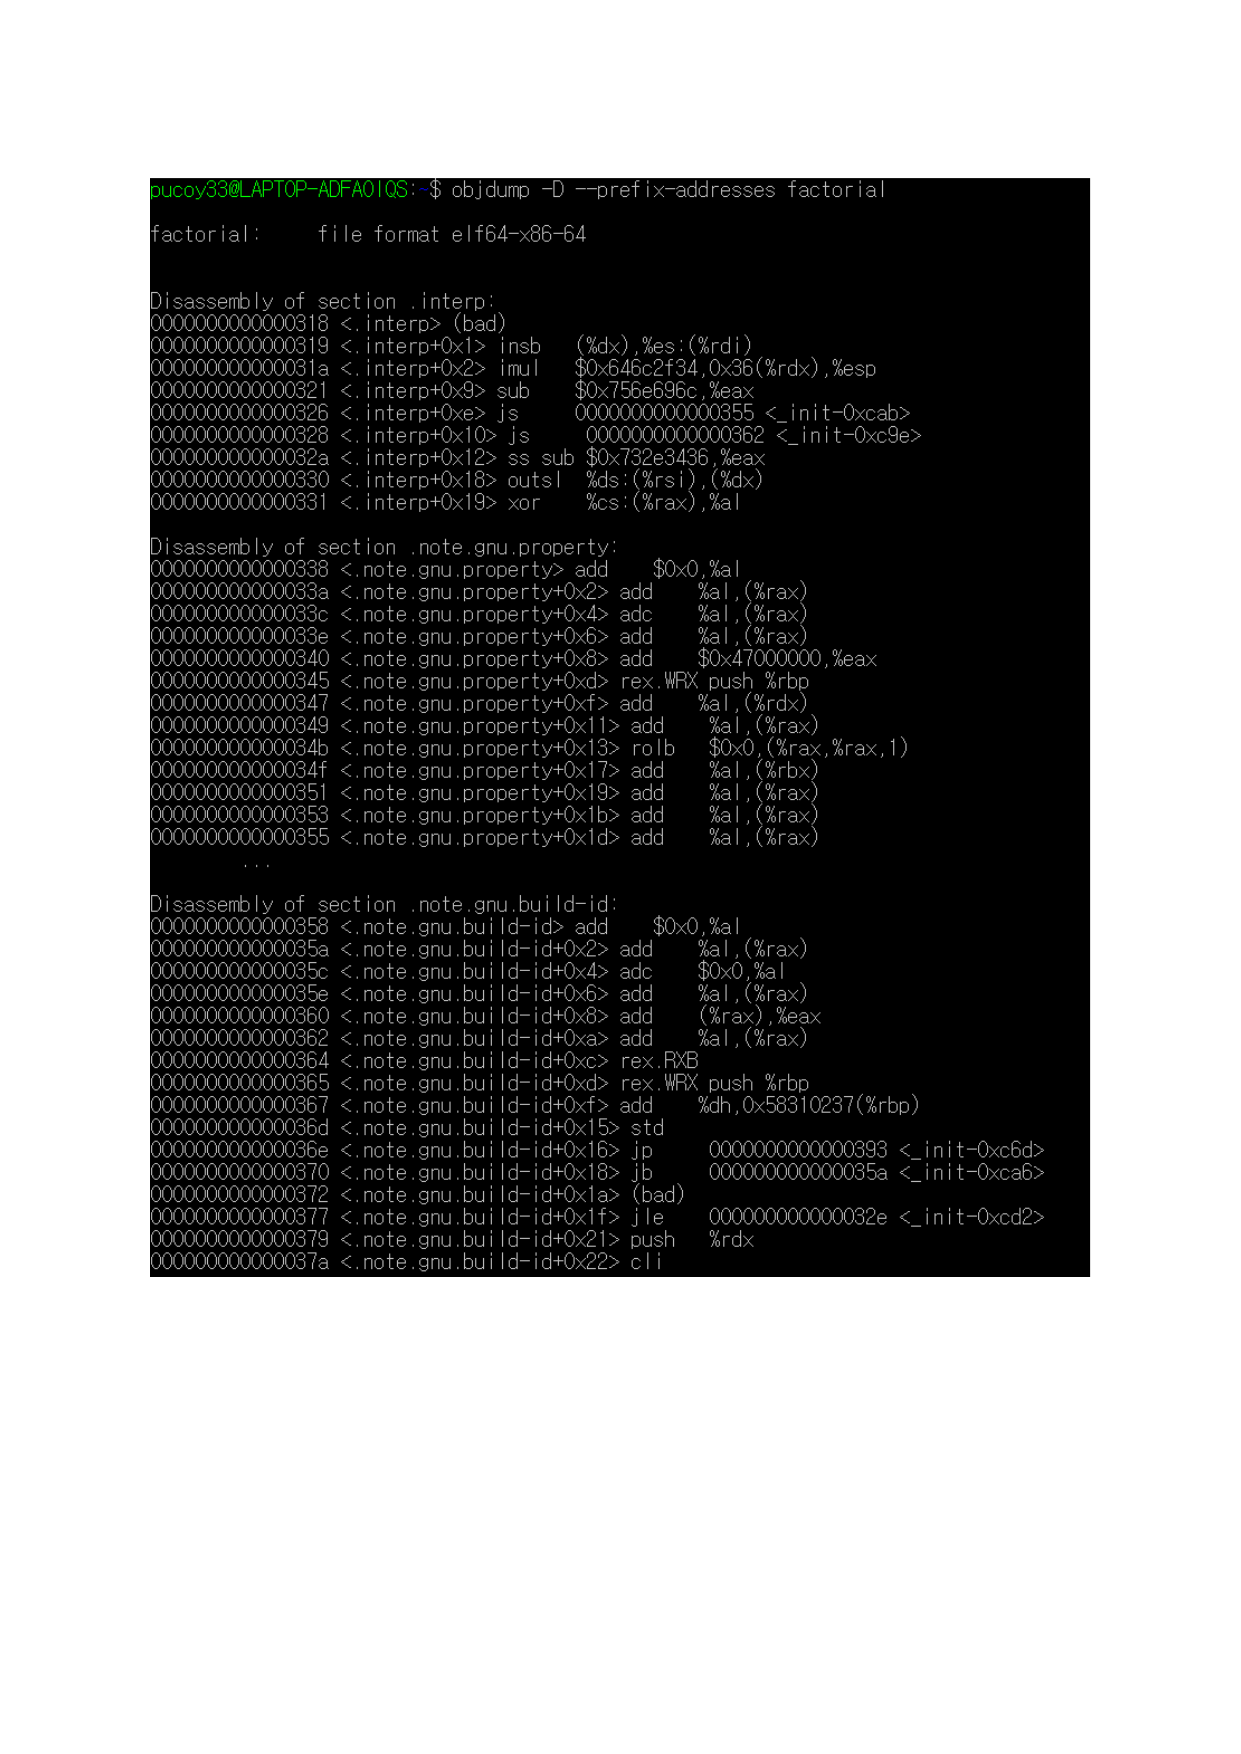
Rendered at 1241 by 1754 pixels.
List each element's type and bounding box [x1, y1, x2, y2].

picture [150, 177, 1091, 1277]
